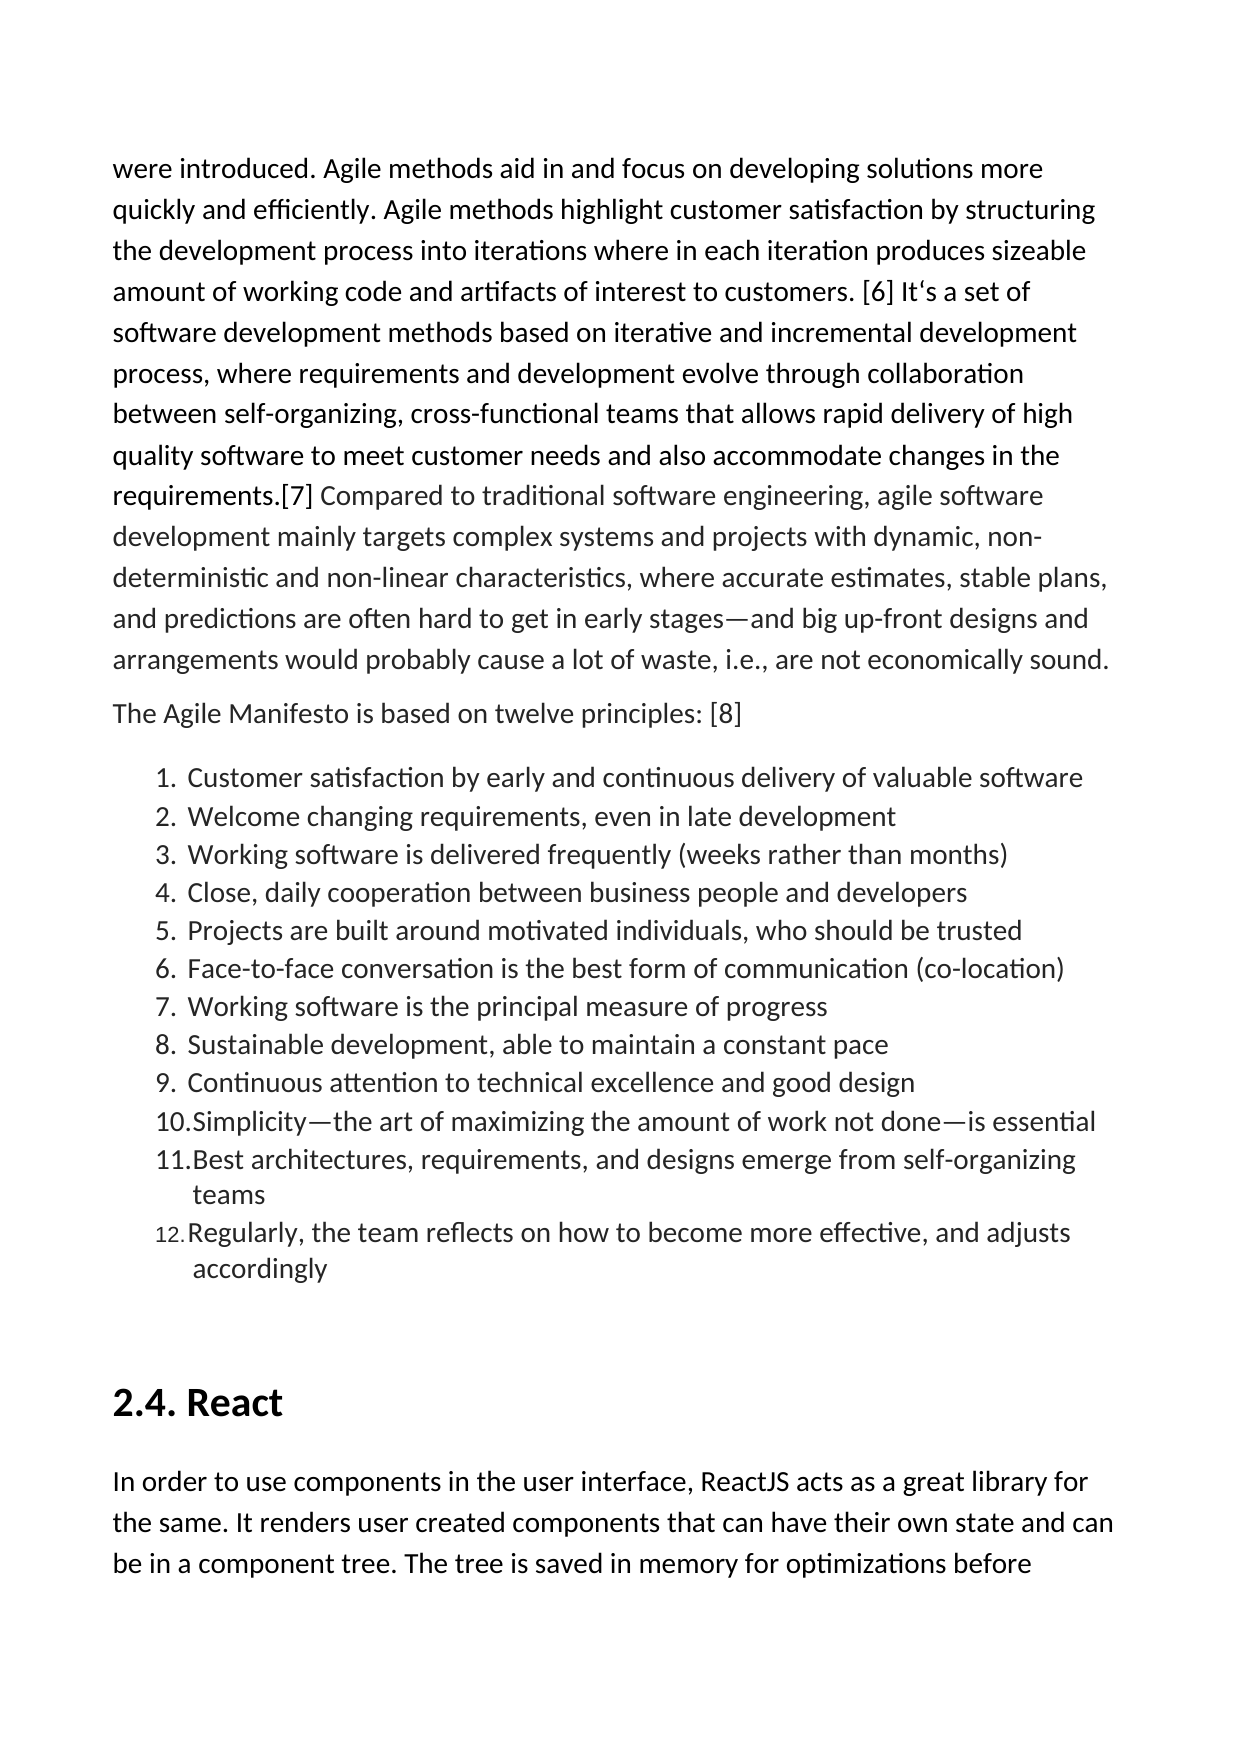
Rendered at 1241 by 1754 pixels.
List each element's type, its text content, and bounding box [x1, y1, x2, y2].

list Best architectures, requirements, and designs emerge from self-organizing teams [155, 1141, 1128, 1212]
list Close, daily cooperation between business people and developers [155, 874, 1128, 909]
list Customer satisfaction by early and continuous delivery of valuable software [155, 759, 1128, 795]
text 2.4. React [112, 1376, 1128, 1427]
text The Agile Manifesto is based on twelve principles: [8] [112, 695, 1128, 730]
list Projects are built around motivated individuals, who should be trusted [155, 912, 1128, 948]
list Regularly, the team reflects on how to become more effective, and adjusts accordingly [155, 1214, 1128, 1286]
list Welcome changing requirements, even in late development [155, 798, 1128, 833]
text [112, 150, 1128, 677]
list Continuous attention to technical excellence and good design [155, 1064, 1128, 1100]
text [112, 1463, 1128, 1581]
list Simplicity—the art of maximizing the amount of work not done—is essential [155, 1103, 1128, 1138]
list Working software is delivered frequently (weeks rather than months) [155, 836, 1128, 871]
list Sustainable development, able to maintain a constant pace [155, 1026, 1128, 1062]
list Working software is the principal measure of progress [155, 988, 1128, 1024]
list Face-to-face conversation is the best form of communication (co-location) [155, 950, 1128, 986]
